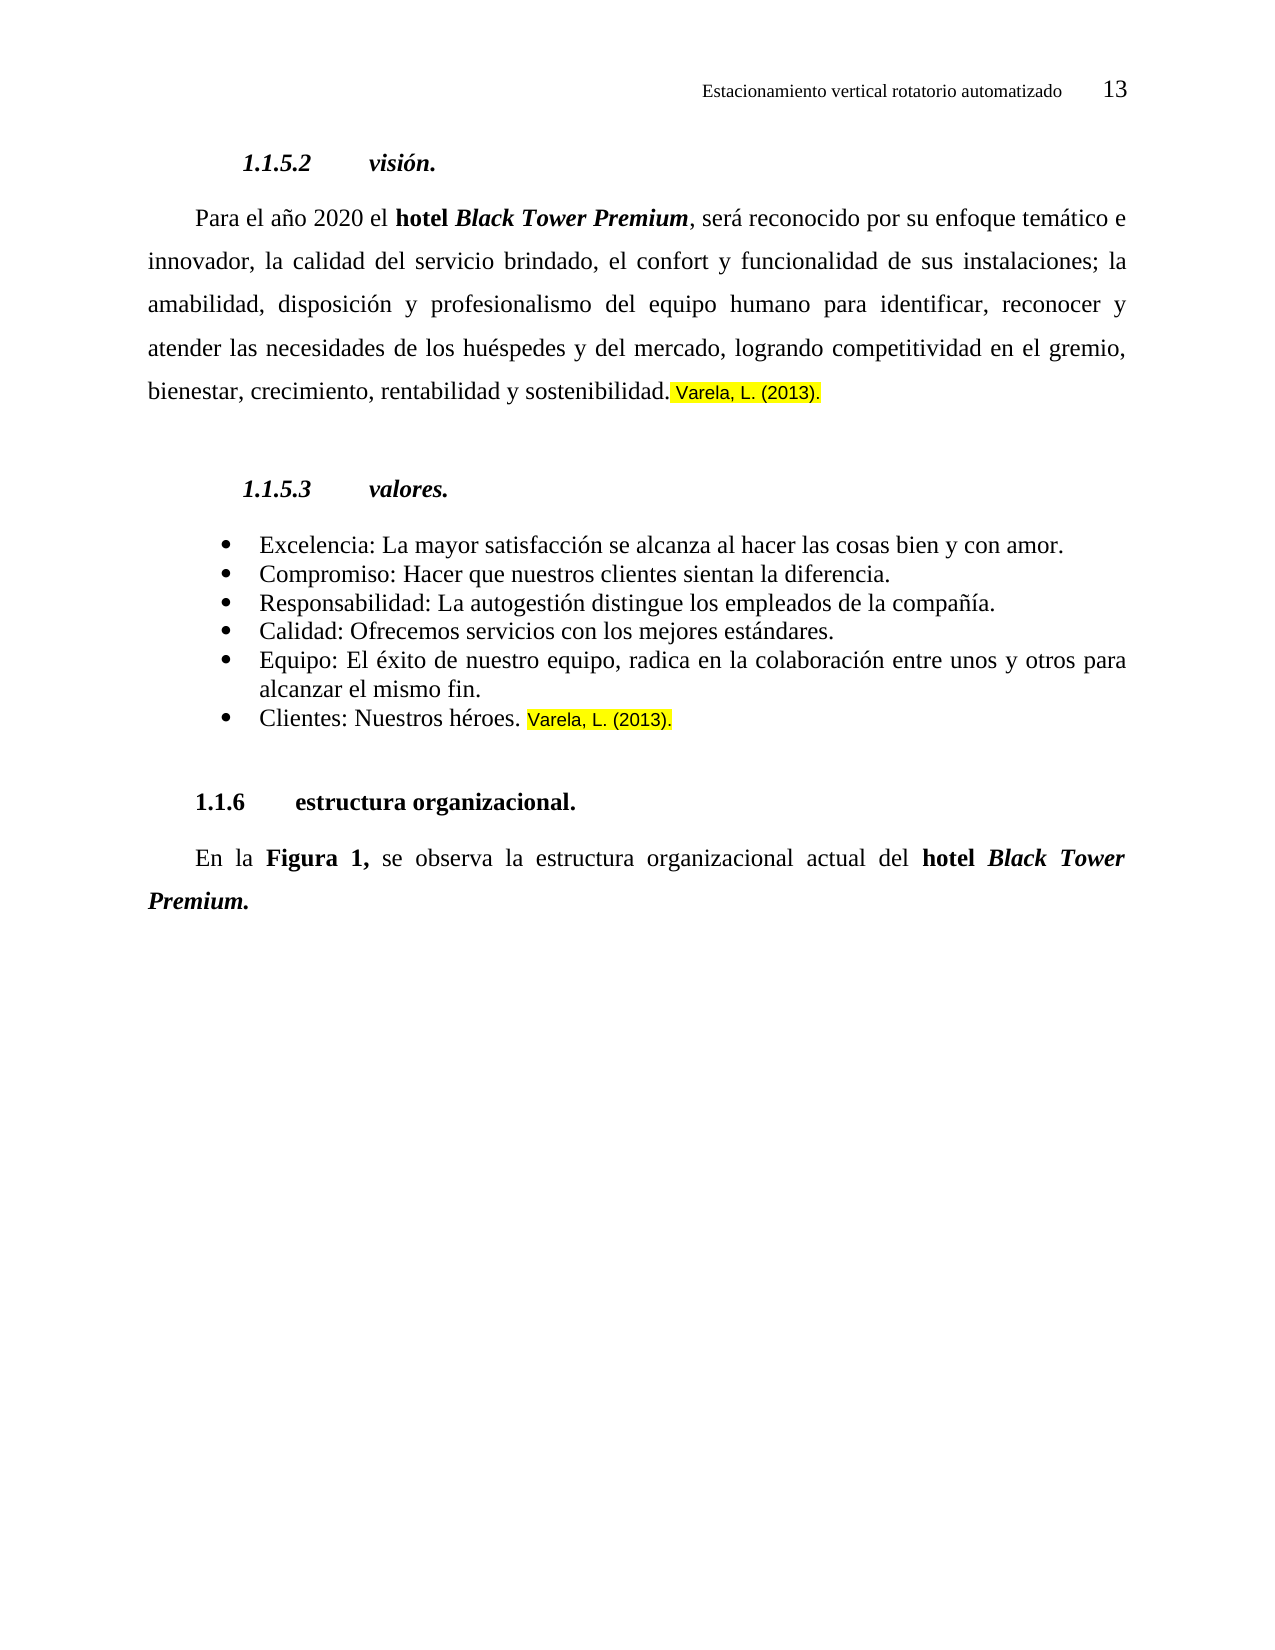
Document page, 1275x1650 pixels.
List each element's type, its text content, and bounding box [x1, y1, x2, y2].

text En la figura 1, se observa la estructura organizacional actual del hotel Black Tower Premium. [148, 843, 1127, 914]
text Para el año 2020 el hotel Black Tower Premium, será reconocido por su enfoque temático e innovador, la calidad del servicio brindado, el confort y funcionalidad de sus instalaciones; la amabilidad, disposición y profesionalismo del equipo humano para identificar, reconocer y atender las necesidades de los huéspedes y del mercado, logrando competitividad en el gremio, bienestar, crecimiento, rentabilidad y sostenibilidad. Varela, L. (2013). [148, 203, 1127, 404]
list Compromiso: Hacer que nuestros clientes sientan la diferencia. [222, 559, 1127, 588]
subtitle valores. [242, 474, 1127, 503]
list Excelencia: La mayor satisfacción se alcanza al hacer las cosas bien y con amor. [222, 530, 1127, 559]
subtitle visión. [242, 148, 1127, 176]
subtitle estructura organizacional. [195, 787, 1127, 816]
list Equipo: El éxito de nuestro equipo, radica en la colaboración entre unos y otros para alcanzar el mismo fin. [222, 645, 1127, 703]
list Responsabilidad: La autogestión distingue los empleados de la compañía. [222, 588, 1127, 616]
list Calidad: Ofrecemos servicios con los mejores estándares. [222, 616, 1127, 645]
list Clientes: Nuestros héroes. Varela, L. (2013). [222, 703, 1127, 731]
